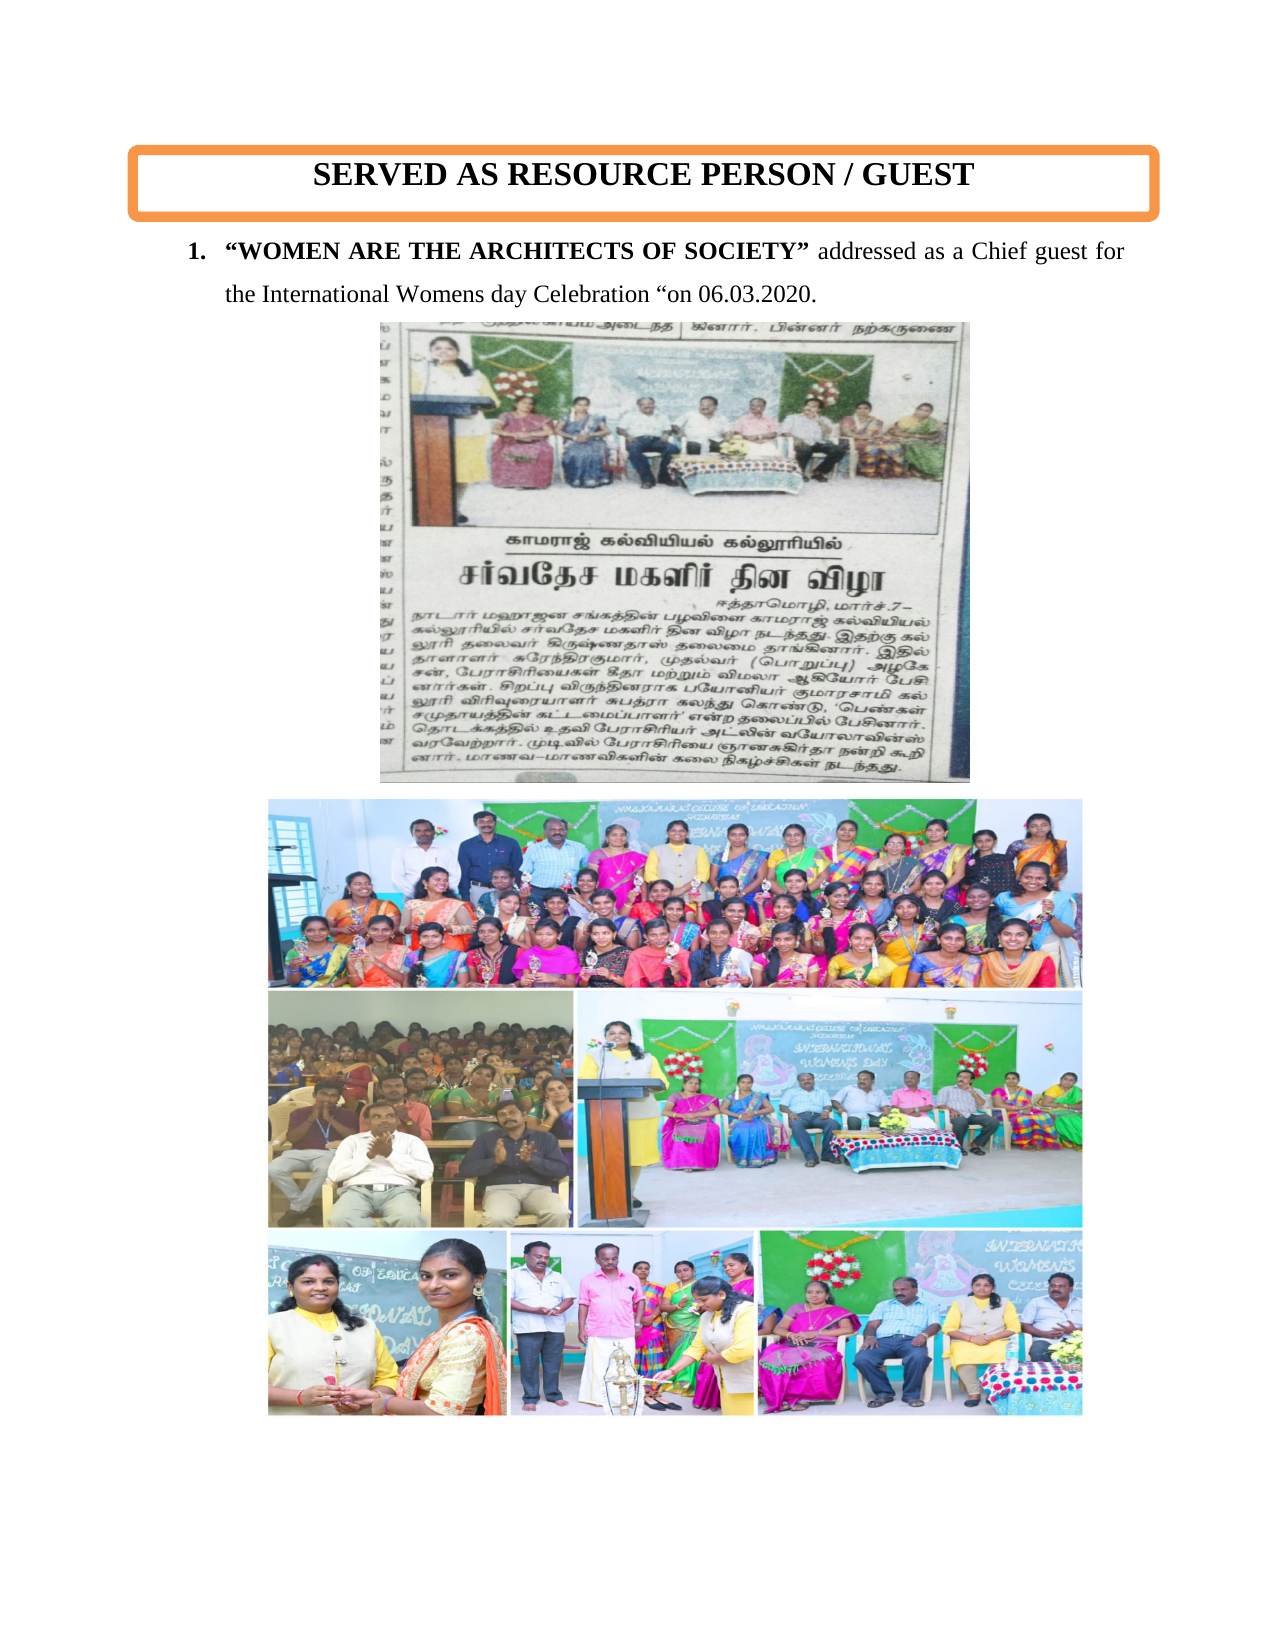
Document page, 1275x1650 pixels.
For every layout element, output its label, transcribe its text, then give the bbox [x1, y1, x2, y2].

list “WOMEN ARE THE ARCHITECTS OF SOCIETY” addressed as a Chief guest for the International Womens day Celebration “on 06.03.2020. [187, 236, 1125, 308]
picture [380, 322, 970, 783]
picture [264, 796, 1086, 1418]
